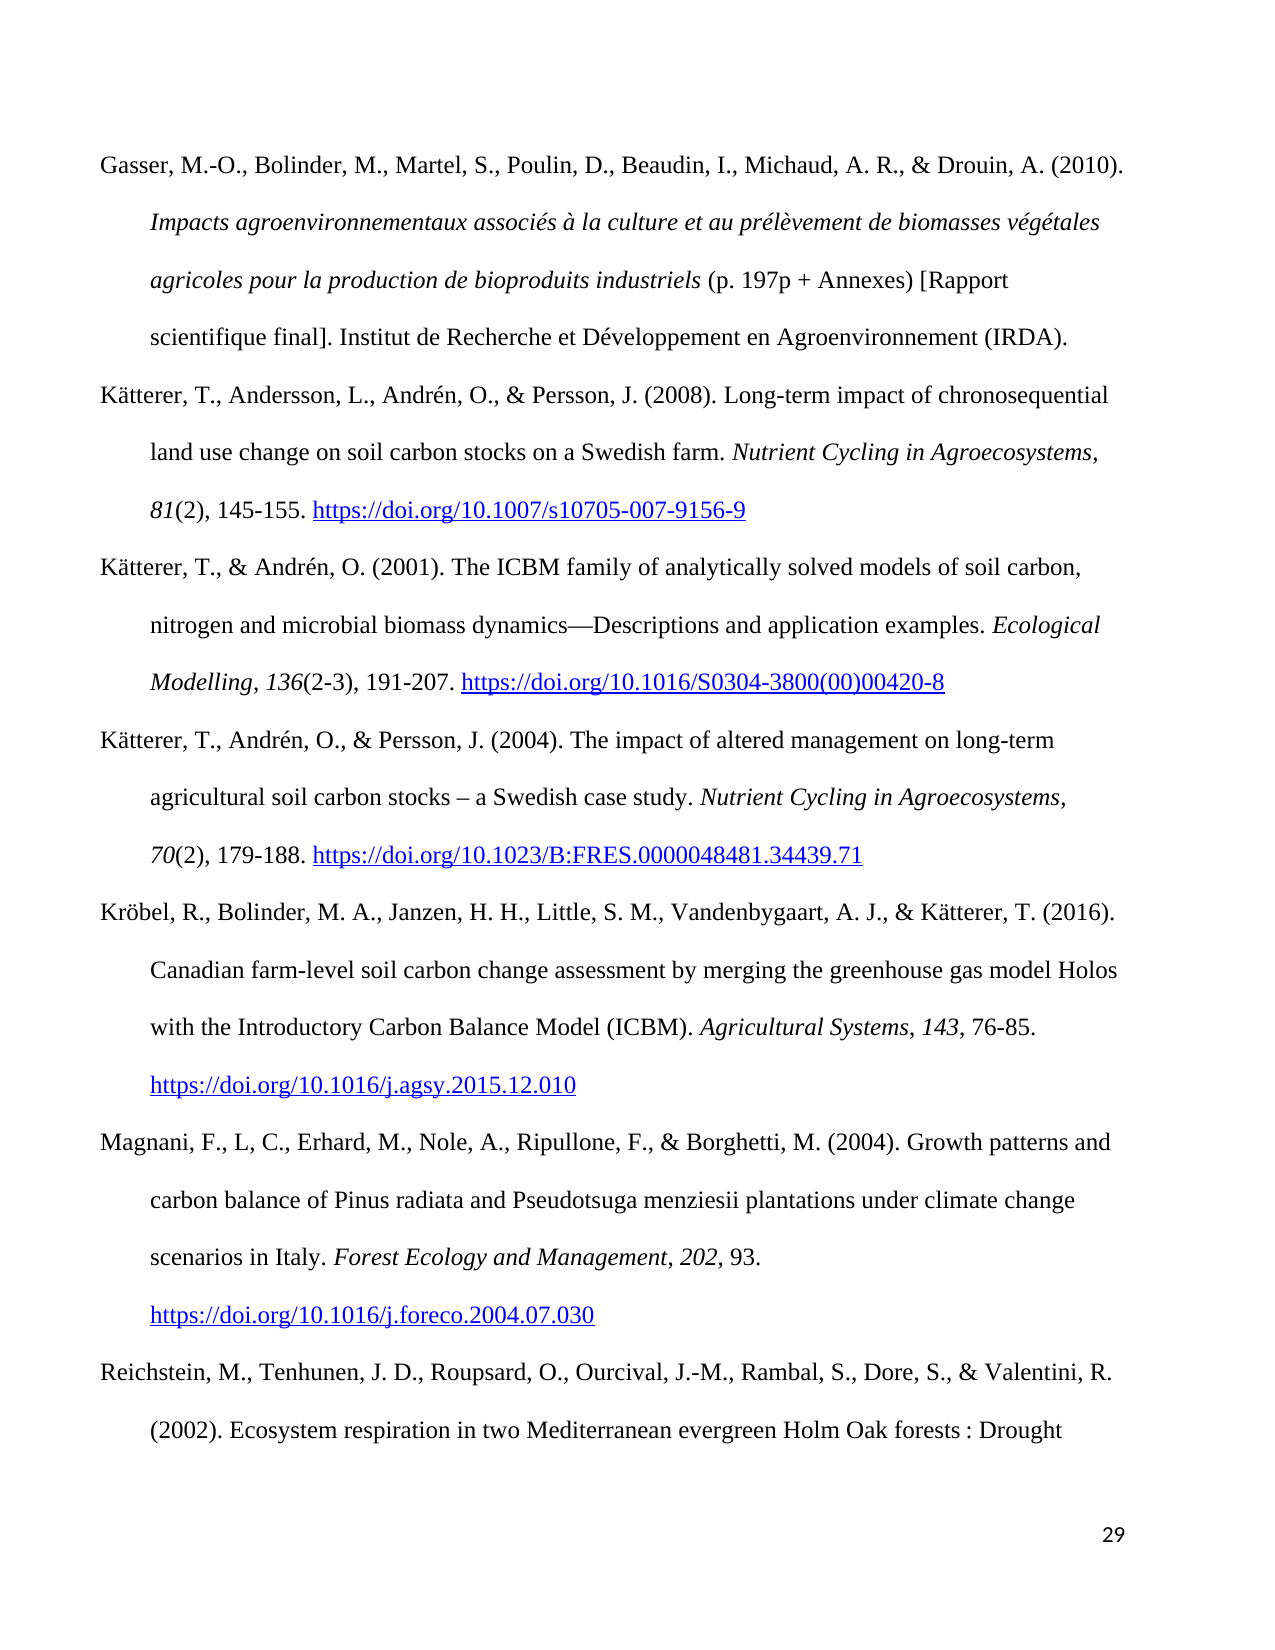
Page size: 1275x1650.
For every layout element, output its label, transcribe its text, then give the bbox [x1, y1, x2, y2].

text Kröbel, R., Bolinder, M. A., Janzen, H. H., Little, S. M., Vandenbygaart, A. J., & Kätterer, T. (2016). Canadian farm-level soil carbon change assessment by merging the greenhouse gas model Holos with the Introductory Carbon Balance Model (ICBM). Agricultural Systems, 143, 76-85. https://doi.org/10.1016/j.agsy.2015.12.010 [100, 897, 1125, 1099]
text Kätterer, T., Andersson, L., Andrén, O., & Persson, J. (2008). Long-term impact of chronosequential land use change on soil carbon stocks on a Swedish farm. Nutrient Cycling in Agroecosystems, 81(2), 145-155. https://doi.org/10.1007/s10705-007-9156-9 [100, 380, 1125, 524]
text Kätterer, T., & Andrén, O. (2001). The ICBM family of analytically solved models of soil carbon, nitrogen and microbial biomass dynamics—Descriptions and application examples. Ecological Modelling, 136(2-3), 191-207. https://doi.org/10.1016/S0304-3800(00)00420-8 [100, 552, 1125, 696]
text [100, 1357, 1125, 1444]
text Gasser, M.-O., Bolinder, M., Martel, S., Poulin, D., Beaudin, I., Michaud, A. R., & Drouin, A. (2010). Impacts agroenvironnementaux associés à la culture et au prélèvement de biomasses végétales agricoles pour la production de bioproduits industriels (p. 197p + Annexes) [Rapport scientifique final]. Institut de Recherche et Développement en Agroenvironnement (IRDA). [100, 150, 1125, 351]
text Magnani, F., L, C., Erhard, M., Nole, A., Ripullone, F., & Borghetti, M. (2004). Growth patterns and carbon balance of Pinus radiata and Pseudotsuga menziesii plantations under climate change scenarios in Italy. Forest Ecology and Management, 202, 93. https://doi.org/10.1016/j.foreco.2004.07.030 [100, 1127, 1125, 1329]
text Kätterer, T., Andrén, O., & Persson, J. (2004). The impact of altered management on long-term agricultural soil carbon stocks – a Swedish case study. Nutrient Cycling in Agroecosystems, 70(2), 179-188. https://doi.org/10.1023/B:FRES.0000048481.34439.71 [100, 725, 1125, 869]
